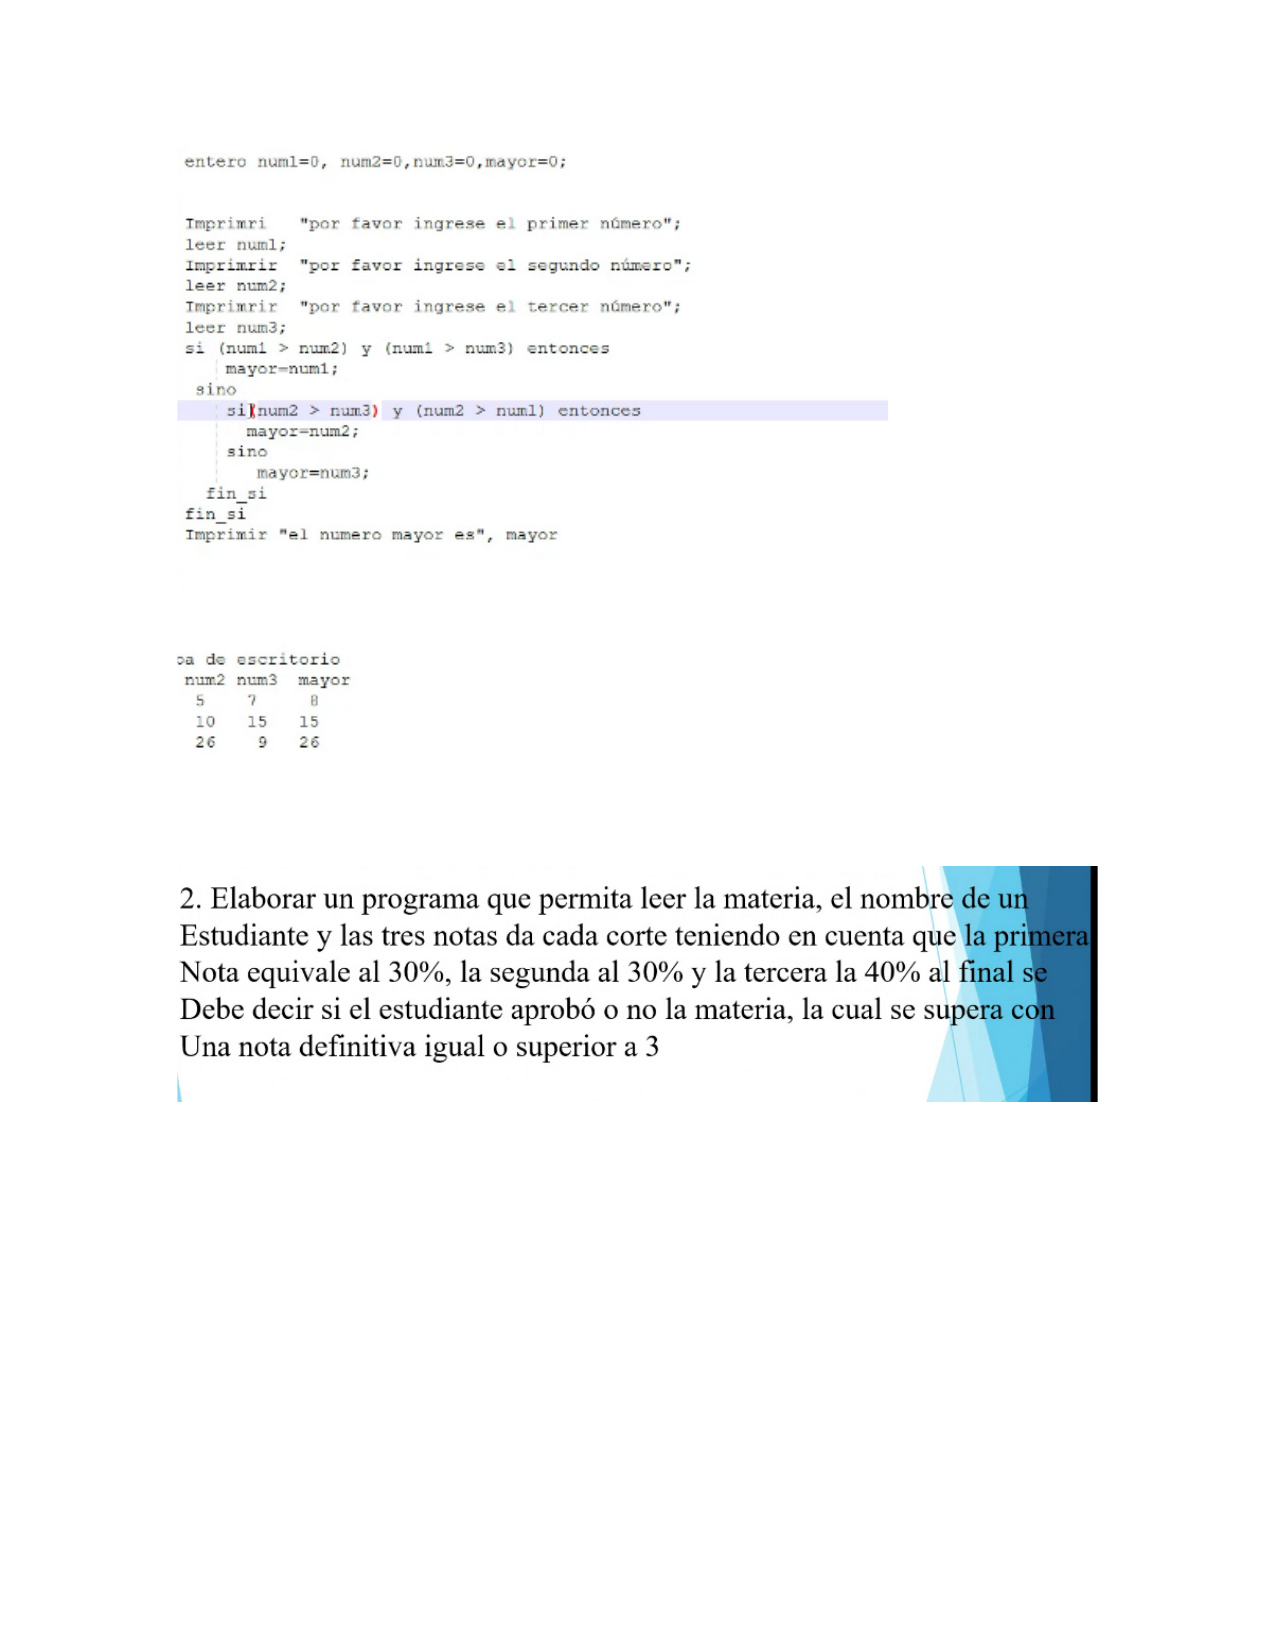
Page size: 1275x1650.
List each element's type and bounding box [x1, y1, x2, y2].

picture [177, 147, 889, 754]
picture [177, 866, 1098, 1102]
